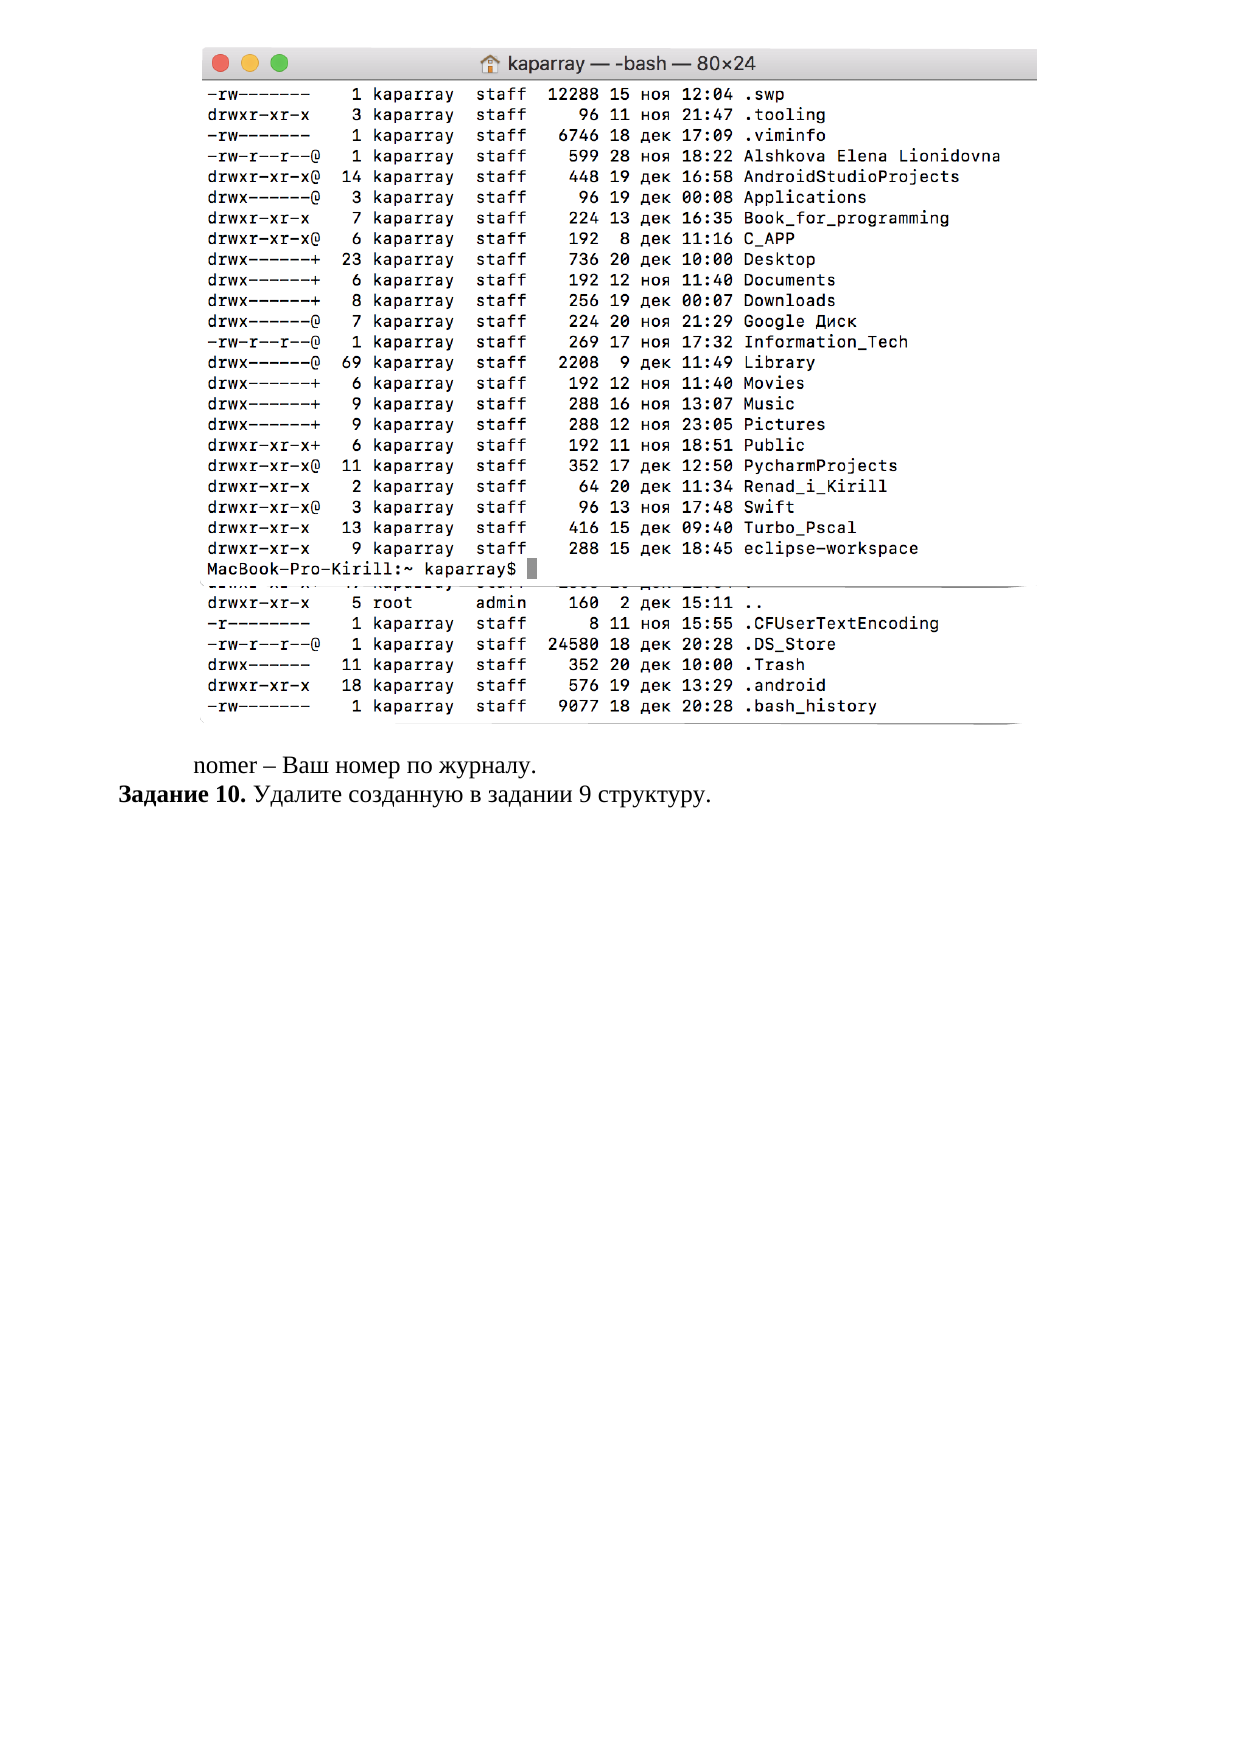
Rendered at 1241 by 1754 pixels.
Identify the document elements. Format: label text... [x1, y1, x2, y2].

text Задание 10. Удалите созданную в задании 9 структуру. [118, 779, 1122, 808]
picture [199, 46, 1037, 724]
